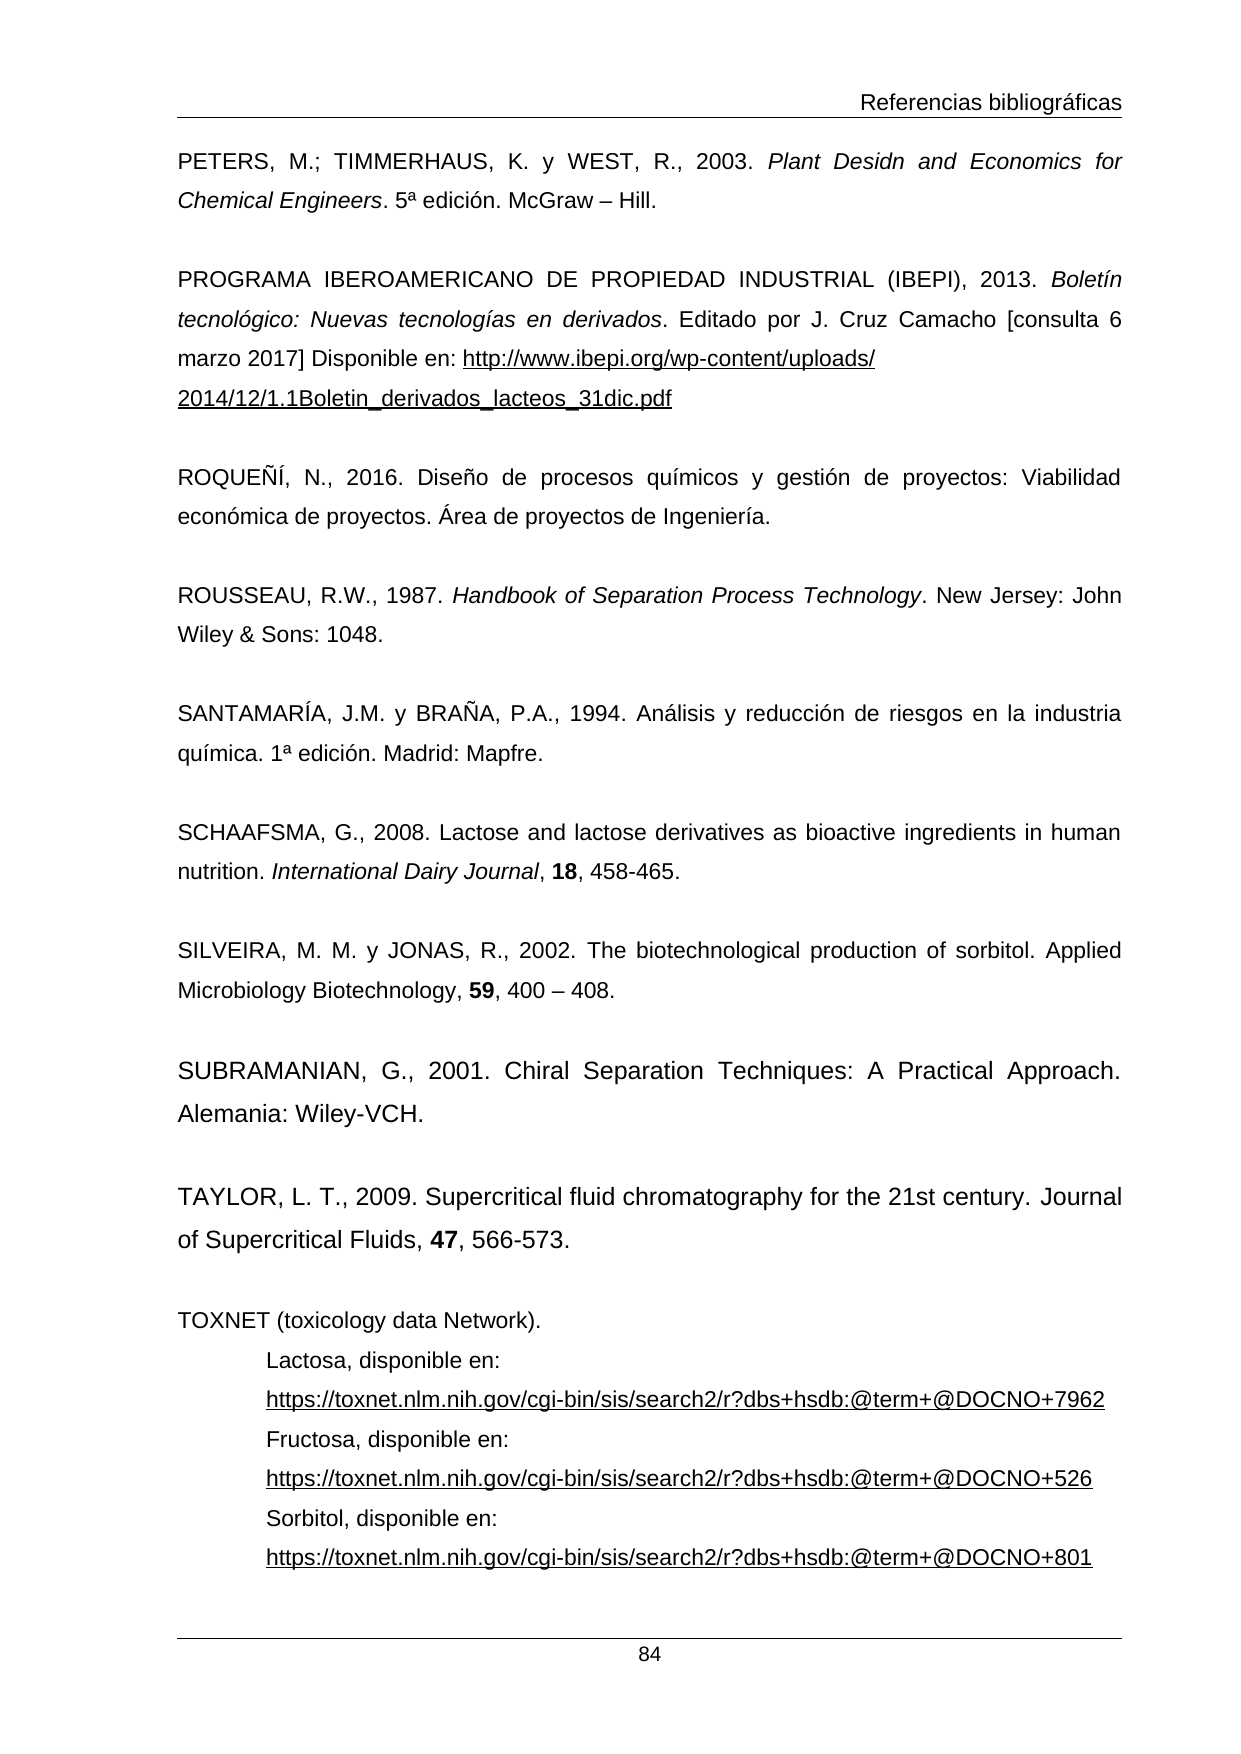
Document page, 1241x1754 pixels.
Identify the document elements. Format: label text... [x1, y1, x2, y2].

text https://toxnet.nlm.nih.gov/cgi-bin/sis/search2/r?dbs+hsdb:@term+@DOCNO+7962 [266, 1386, 1122, 1412]
text https://toxnet.nlm.nih.gov/cgi-bin/sis/search2/r?dbs+hsdb:@term+@DOCNO+801 [266, 1544, 1122, 1570]
text SANTAMARÍA, J.M. y BRAÑA, P.A., 1994. Análisis y reducción de riesgos en la industria química. 1ª edición. Madrid: Mapfre. [177, 700, 1122, 766]
text https://toxnet.nlm.nih.gov/cgi-bin/sis/search2/r?dbs+hsdb:@term+@DOCNO+526 [266, 1465, 1122, 1491]
text ROUSSEAU, R.W., 1987. Handbook of Separation Process Technology. New Jersey: John Wiley & Sons: 1048. [177, 582, 1122, 648]
text Sorbitol, disponible en: [266, 1504, 1122, 1531]
text TAYLOR, L. T., 2009. Supercritical fluid chromatography for the 21st century. Journal of Supercritical Fluids, 47, 566-573. [177, 1181, 1122, 1253]
text Lactosa, disponible en: [266, 1347, 1122, 1373]
text ROQUEÑÍ, N., 2016. Diseño de procesos químicos y gestión de proyectos: Viabilidad económica de proyectos. Área de proyectos de Ingeniería. [177, 463, 1122, 529]
text SCHAAFSMA, G., 2008. Lactose and lactose derivatives as bioactive ingredients in human nutrition. International Dairy Journal, 18, 458-465. [177, 819, 1122, 885]
text TOXNET (toxicology data Network). [177, 1307, 1122, 1333]
text Fructosa, disponible en: [266, 1426, 1122, 1452]
text SILVEIRA, M. M. y JONAS, R., 2002. The biotechnological production of sorbitol. Applied Microbiology Biotechnology, 59, 400 – 408. [177, 937, 1122, 1003]
text PETERS, M.; TIMMERHAUS, K. y WEST, R., 2003. Plant Desidn and Economics for Chemical Engineers. 5ª edición. McGraw – Hill. [177, 148, 1122, 213]
text SUBRAMANIAN, G., 2001. Chiral Separation Techniques: A Practical Approach. Alemania: Wiley-VCH. [177, 1056, 1122, 1128]
text PROGRAMA IBEROAMERICANO DE PROPIEDAD INDUSTRIAL (IBEPI), 2013. Boletín tecnológico: Nuevas tecnologías en derivados. Editado por J. Cruz Camacho [consulta 6 marzo 2017] Disponible en: http://www.ibepi.org/wp-content/uploads/2014/12/1.1Boletin_derivados_lacteos_31dic.pdf [177, 266, 1122, 411]
